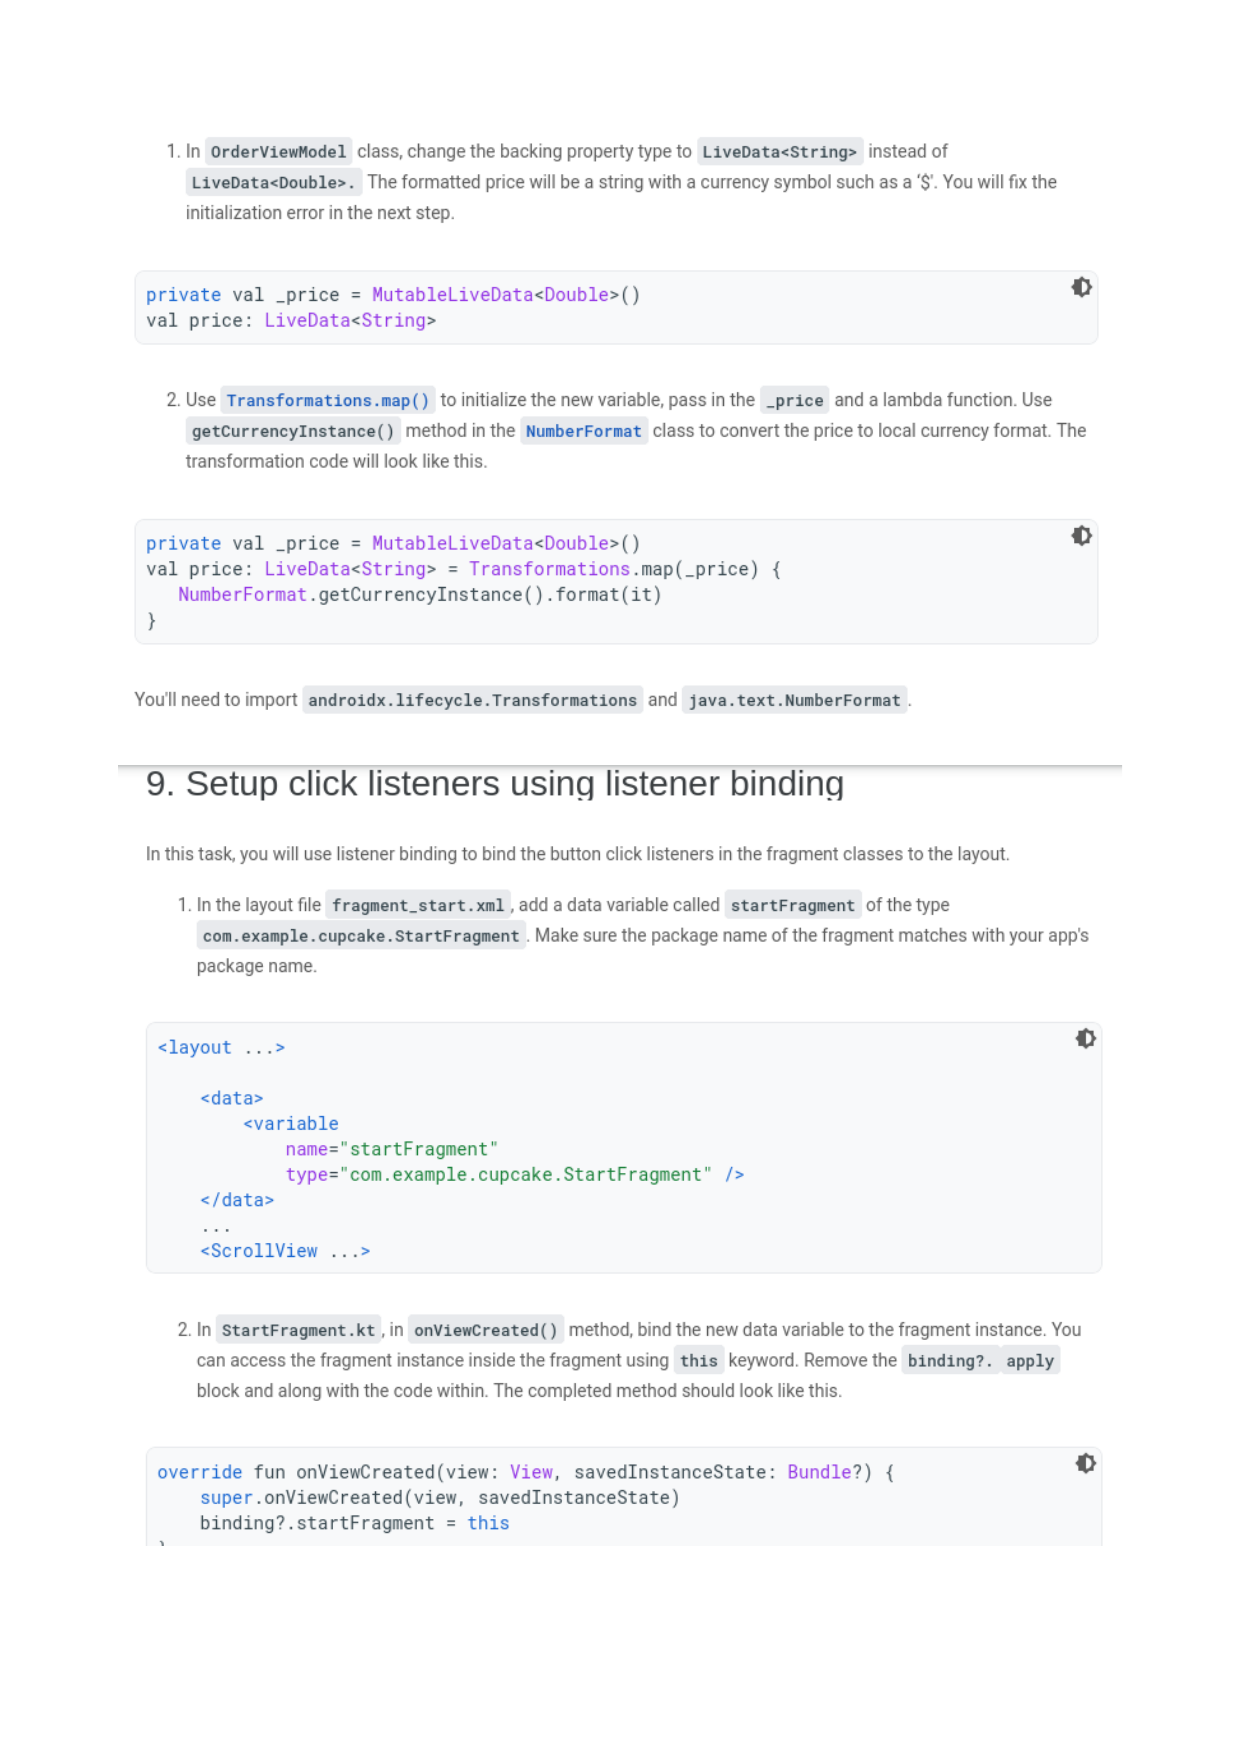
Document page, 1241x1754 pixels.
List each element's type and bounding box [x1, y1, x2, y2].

picture [118, 118, 1123, 742]
picture [118, 765, 1123, 1546]
